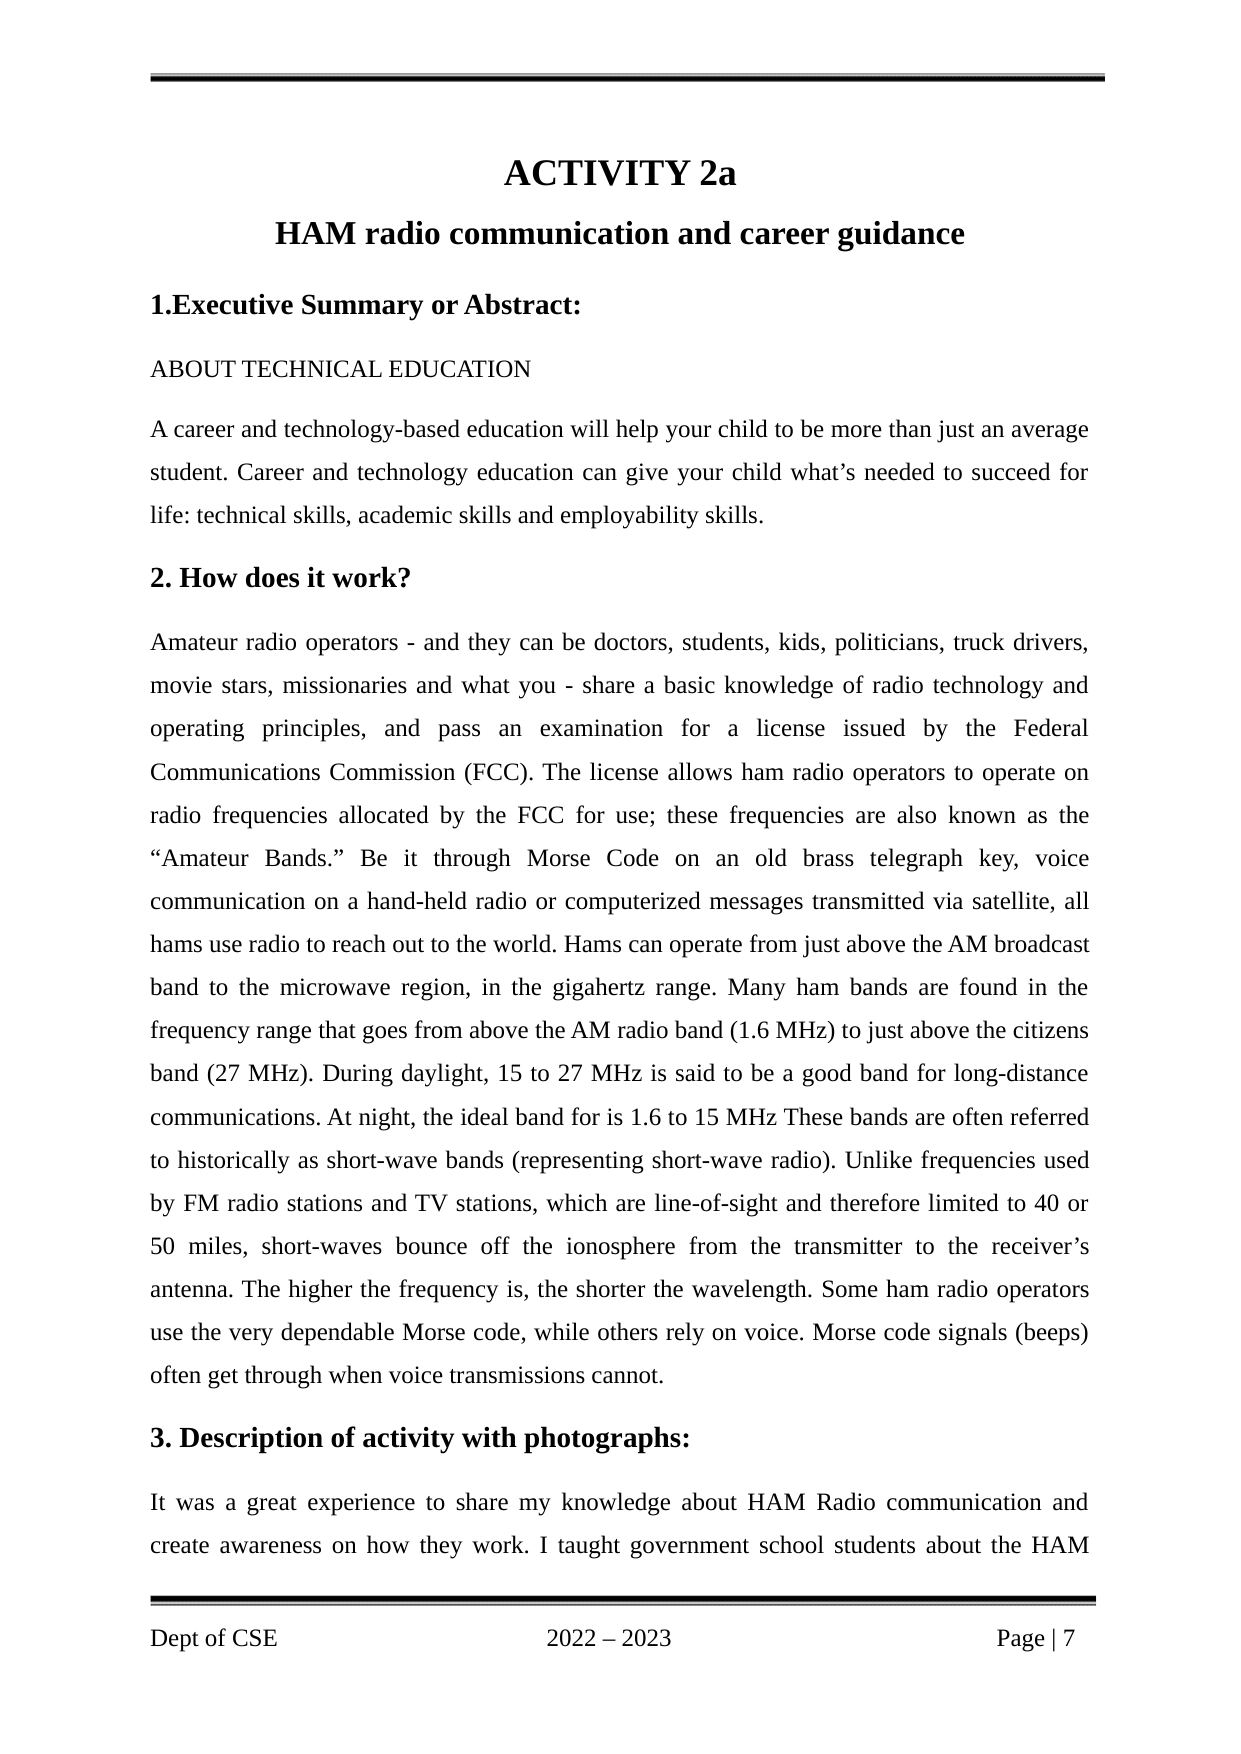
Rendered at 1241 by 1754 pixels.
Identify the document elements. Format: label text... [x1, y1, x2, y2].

text ACTIVITY 2a [150, 150, 1090, 193]
text ABOUT TECHNICAL EDUCATION [150, 354, 1090, 383]
picture [150, 1595, 1097, 1606]
text 2. How does it work? [150, 560, 1090, 594]
text Amateur radio operators - and they can be doctors, students, kids, politicians, truck drivers, movie stars, missionaries and what you - share a basic knowledge of radio technology and operating principles, and pass an examination for a license issued by the Federal Communications Commission (FCC). The license allows ham radio operators to operate on radio frequencies allocated by the FCC for use; these frequencies are also known as the “Amateur Bands.” Be it through Morse Code on an old brass telegraph key, voice communication on a hand-held radio or computerized messages transmitted via satellite, all hams use radio to reach out to the world. Hams can operate from just above the AM broadcast band to the microwave region, in the gigahertz range. Many ham bands are found in the frequency range that goes from above the AM radio band (1.6 MHz) to just above the citizens band (27 MHz). During daylight, 15 to 27 MHz is said to be a good band for long-distance communications. At night, the ideal band for is 1.6 to 15 MHz These bands are often referred to historically as short-wave bands (representing short-wave radio). Unlike frequencies used by FM radio stations and TV stations, which are line-of-sight and therefore limited to 40 or 50 miles, short-waves bounce off the ionosphere from the transmitter to the receiver’s antenna. The higher the frequency is, the shorter the wavelength. Some ham radio operators use the very dependable Morse code, while others rely on voice. Morse code signals (beeps) often get through when voice transmissions cannot. [150, 627, 1090, 1389]
text A career and technology-based education will help your child to be more than just an average student. Career and technology education can give your child what’s needed to succeed for life: technical skills, academic skills and employability skills. [150, 414, 1090, 529]
text HAM radio communication and career guidance [150, 213, 1090, 252]
text 3. Description of activity with photographs: [150, 1420, 1090, 1454]
text 1.Executive Summary or Abstract: [150, 287, 1090, 321]
picture [150, 73, 1105, 82]
